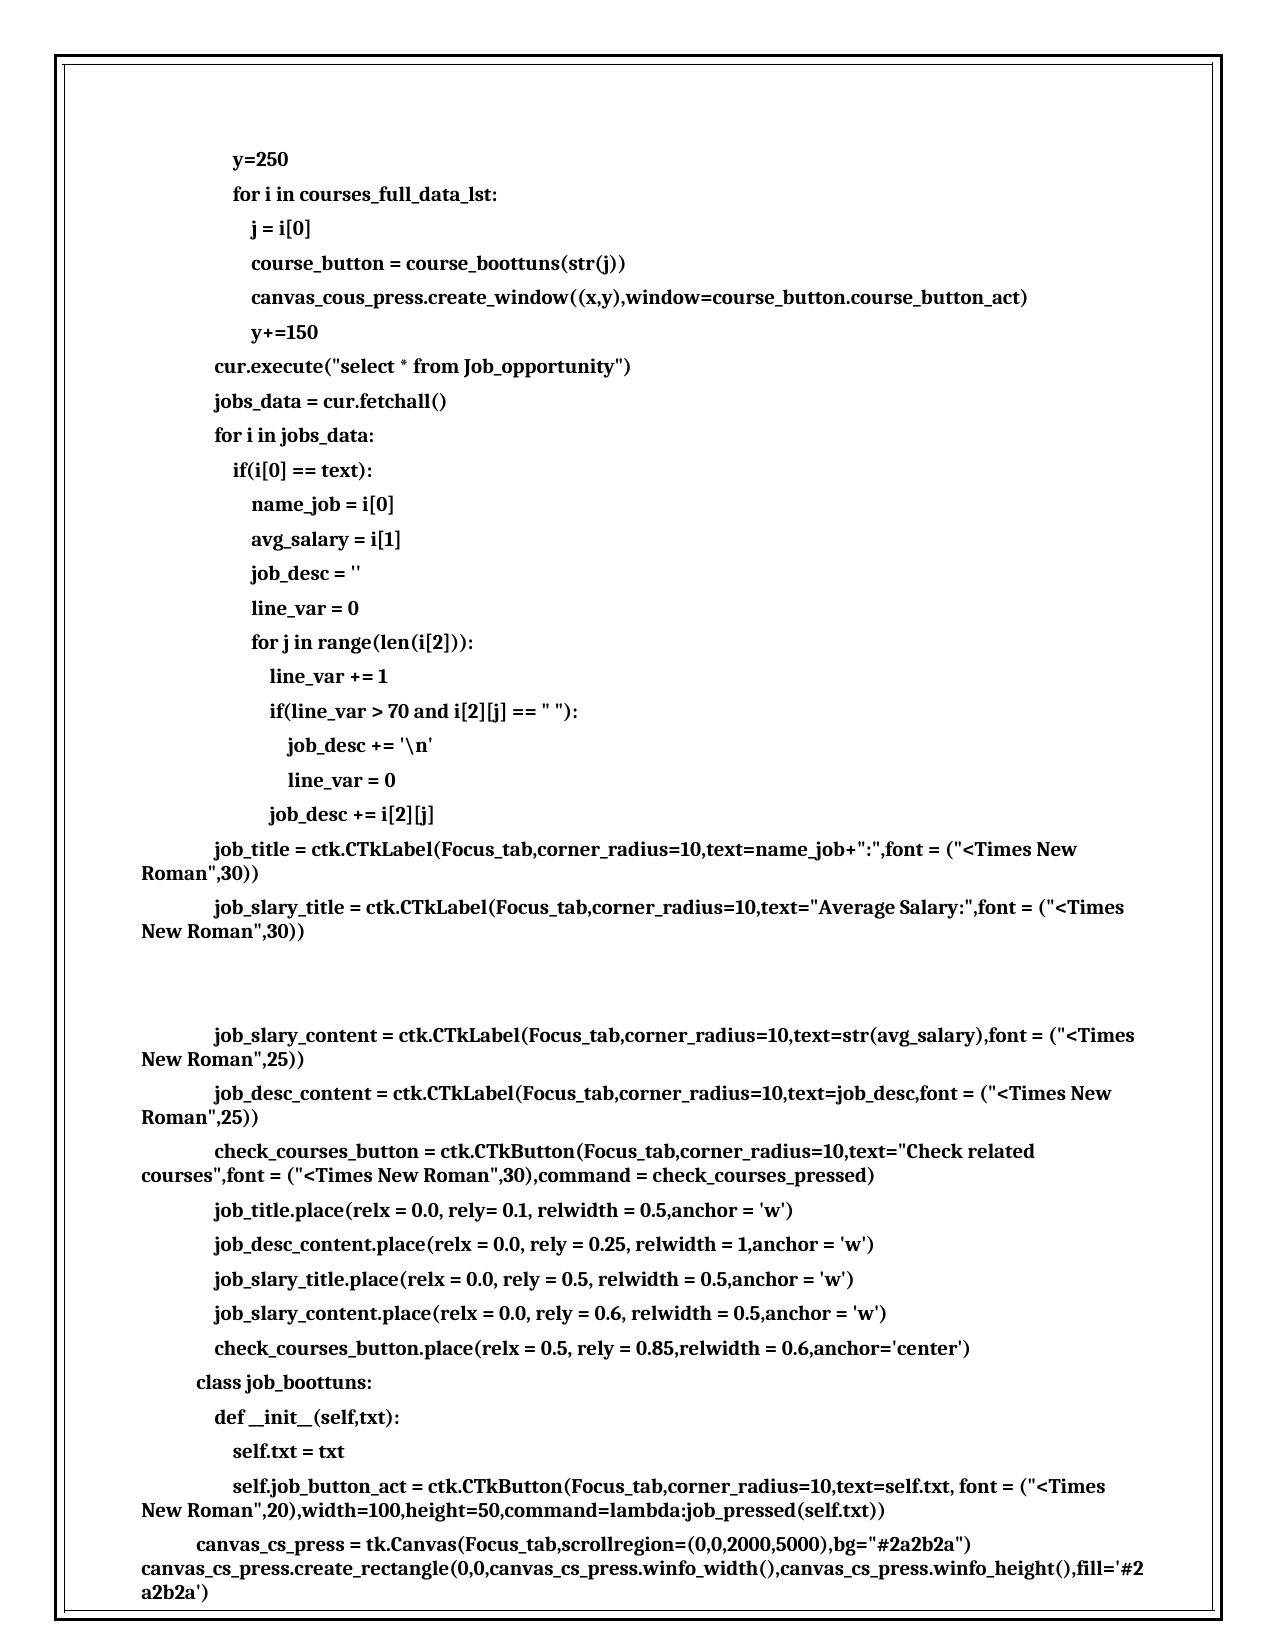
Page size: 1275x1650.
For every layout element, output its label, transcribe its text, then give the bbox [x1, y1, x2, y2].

text y+=150 [141, 320, 1147, 344]
text if(i[0] == text): [141, 458, 1147, 482]
text job_slary_title = ctk.CTkLabel(Focus_tab,corner_radius=10,text="Average Salary:",font = ("<Times New Roman",30)) [141, 896, 1147, 944]
text if(line_var > 70 and i[2][j] == " "): [141, 699, 1147, 723]
text for i in courses_full_data_lst: [141, 182, 1147, 206]
text j = i[0] [141, 217, 1147, 241]
text job_slary_title.place(relx = 0.0, rely = 0.5, relwidth = 0.5,anchor = 'w') [141, 1268, 1147, 1292]
text self.txt = txt [141, 1440, 1147, 1464]
text job_desc = '' [141, 562, 1147, 586]
text job_title = ctk.CTkLabel(Focus_tab,corner_radius=10,text=name_job+":",font = ("<Times New Roman",30)) [141, 837, 1147, 885]
text y=250 [141, 148, 1147, 172]
text check_courses_button = ctk.CTkButton(Focus_tab,corner_radius=10,text="Check related courses",font = ("<Times New Roman",30),command = check_courses_pressed) [141, 1140, 1147, 1188]
text job_slary_content.place(relx = 0.0, rely = 0.6, relwidth = 0.5,anchor = 'w') [141, 1302, 1147, 1326]
text class job_boottuns: [141, 1371, 1147, 1395]
text line_var = 0 [141, 768, 1147, 792]
text def __init__(self,txt): [141, 1406, 1147, 1429]
text job_desc += i[2][j] [141, 803, 1147, 827]
text canvas_cs_press = tk.Canvas(Focus_tab,scrollregion=(0,0,2000,5000),bg="#2a2b2a") canvas_cs_press.create_rectangle(0,0,canvas_cs_press.winfo_width(),canvas_cs_press.winfo_height(),fill='#2a2b2a') [141, 1533, 1147, 1605]
text job_slary_content = ctk.CTkLabel(Focus_tab,corner_radius=10,text=str(avg_salary),font = ("<Times New Roman",25)) [141, 1023, 1147, 1071]
text job_desc_content.place(relx = 0.0, rely = 0.25, relwidth = 1,anchor = 'w') [141, 1233, 1147, 1257]
text for i in jobs_data: [141, 424, 1147, 448]
text job_title.place(relx = 0.0, rely= 0.1, relwidth = 0.5,anchor = 'w') [141, 1199, 1147, 1223]
text line_var += 1 [141, 665, 1147, 689]
text jobs_data = cur.fetchall() [141, 389, 1147, 413]
text job_desc_content = ctk.CTkLabel(Focus_tab,corner_radius=10,text=job_desc,font = ("<Times New Roman",25)) [141, 1082, 1147, 1130]
text job_desc += '\n' [141, 734, 1147, 758]
text cur.execute("select * from Job_opportunity") [141, 355, 1147, 379]
text course_button = course_boottuns(str(j)) [141, 251, 1147, 275]
text canvas_cous_press.create_window((x,y),window=course_button.course_button_act) [141, 286, 1147, 310]
text name_job = i[0] [141, 493, 1147, 517]
text line_var = 0 [141, 596, 1147, 620]
text avg_salary = i[1] [141, 527, 1147, 551]
text self.job_button_act = ctk.CTkButton(Focus_tab,corner_radius=10,text=self.txt, font = ("<Times New Roman",20),width=100,height=50,command=lambda:job_pressed(self.txt)) [141, 1474, 1147, 1522]
text for j in range(len(i[2])): [141, 631, 1147, 654]
text check_courses_button.place(relx = 0.5, rely = 0.85,relwidth = 0.6,anchor='center') [141, 1337, 1147, 1361]
